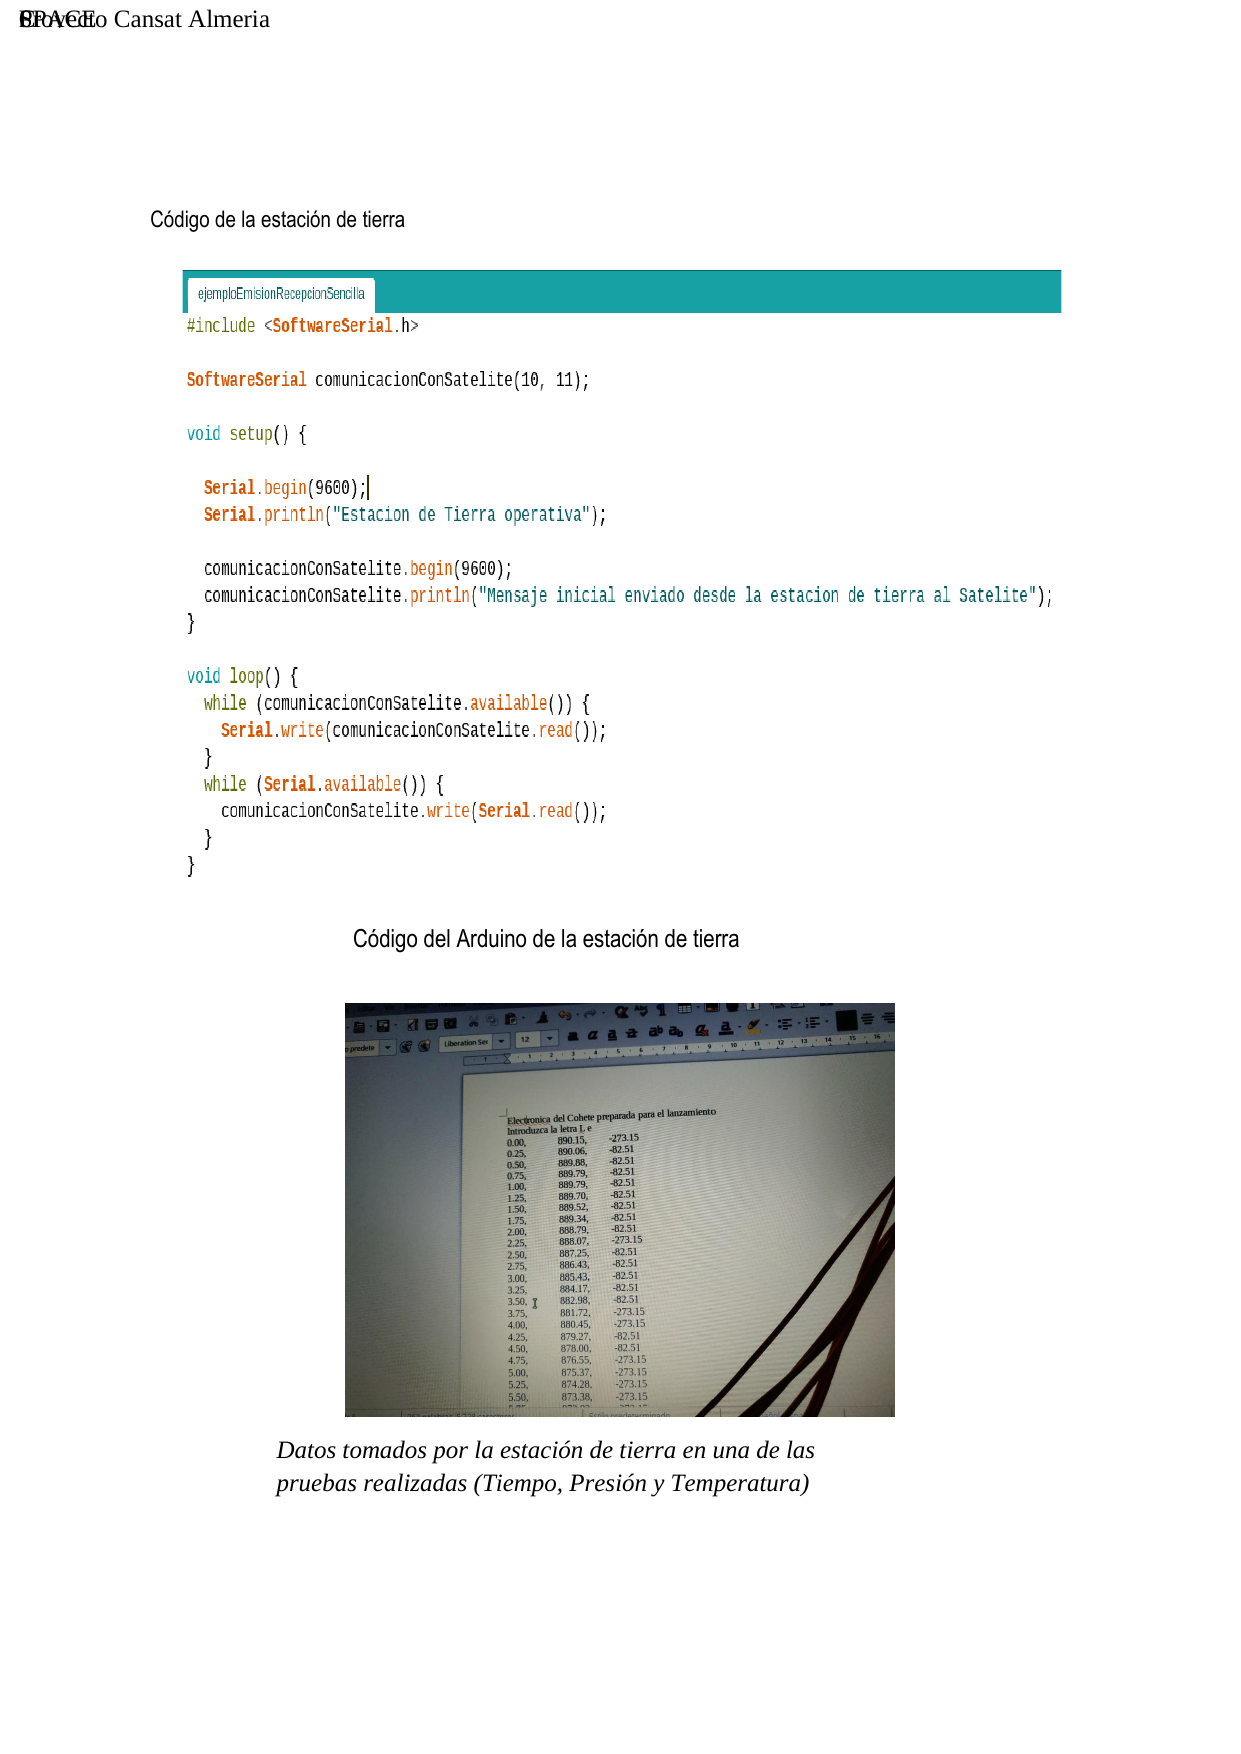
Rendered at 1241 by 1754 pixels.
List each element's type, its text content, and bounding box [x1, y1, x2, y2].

subtitle Datos tomados por la estación de tierra en una de las pruebas realizadas (Tiempo, Presión y Temperatura) [276, 1436, 904, 1497]
subtitle Código del Arduino de la estación de tierra [353, 924, 1194, 953]
text Código de la estación de tierra [150, 206, 1194, 233]
picture [182, 270, 1062, 877]
picture [345, 1003, 895, 1417]
